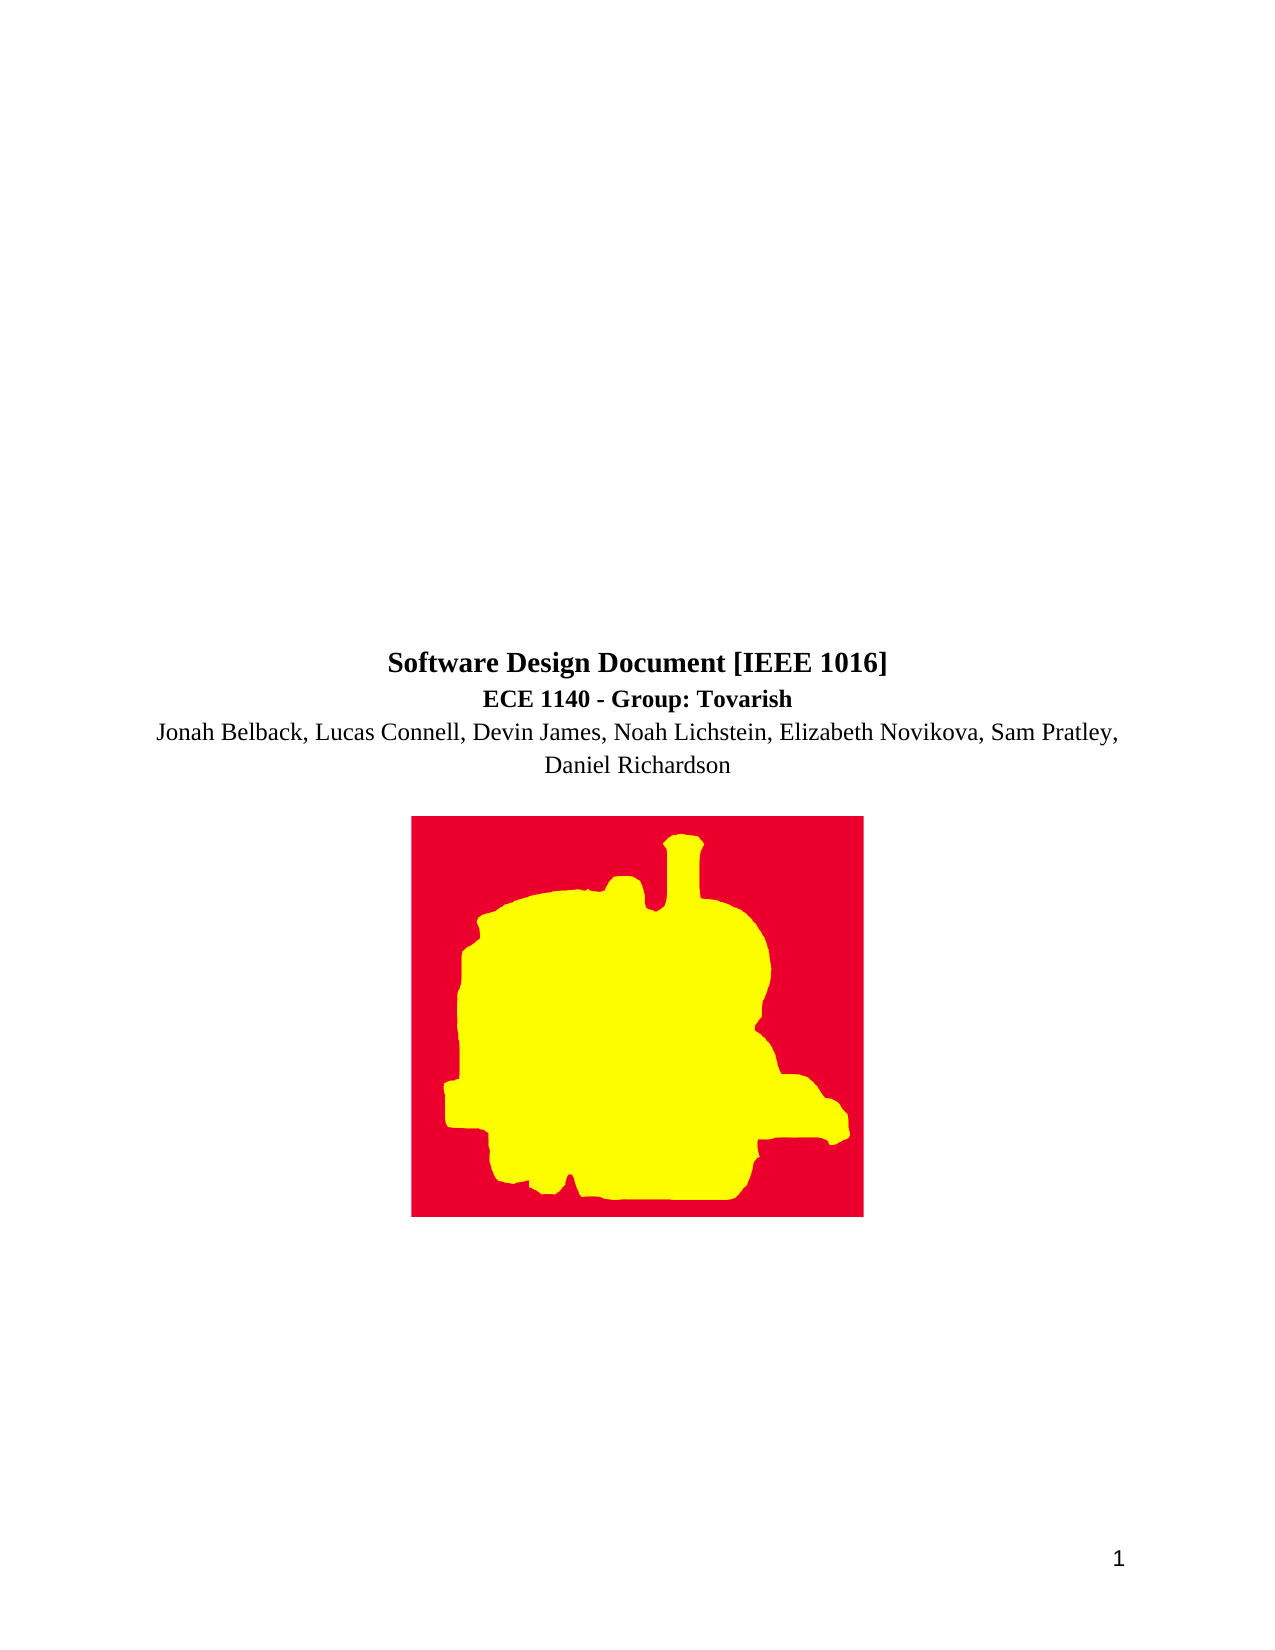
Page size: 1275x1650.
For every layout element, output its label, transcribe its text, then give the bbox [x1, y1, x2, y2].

text ECE 1140 - Group: Tovarish [150, 684, 1125, 713]
text Jonah Belback, Lucas Connell, Devin James, Noah Lichstein, Elizabeth Novikova, Sam Pratley, Daniel Richardson [150, 717, 1125, 779]
text Software Design Document [IEEE 1016] [150, 645, 1125, 679]
picture [411, 816, 864, 1217]
